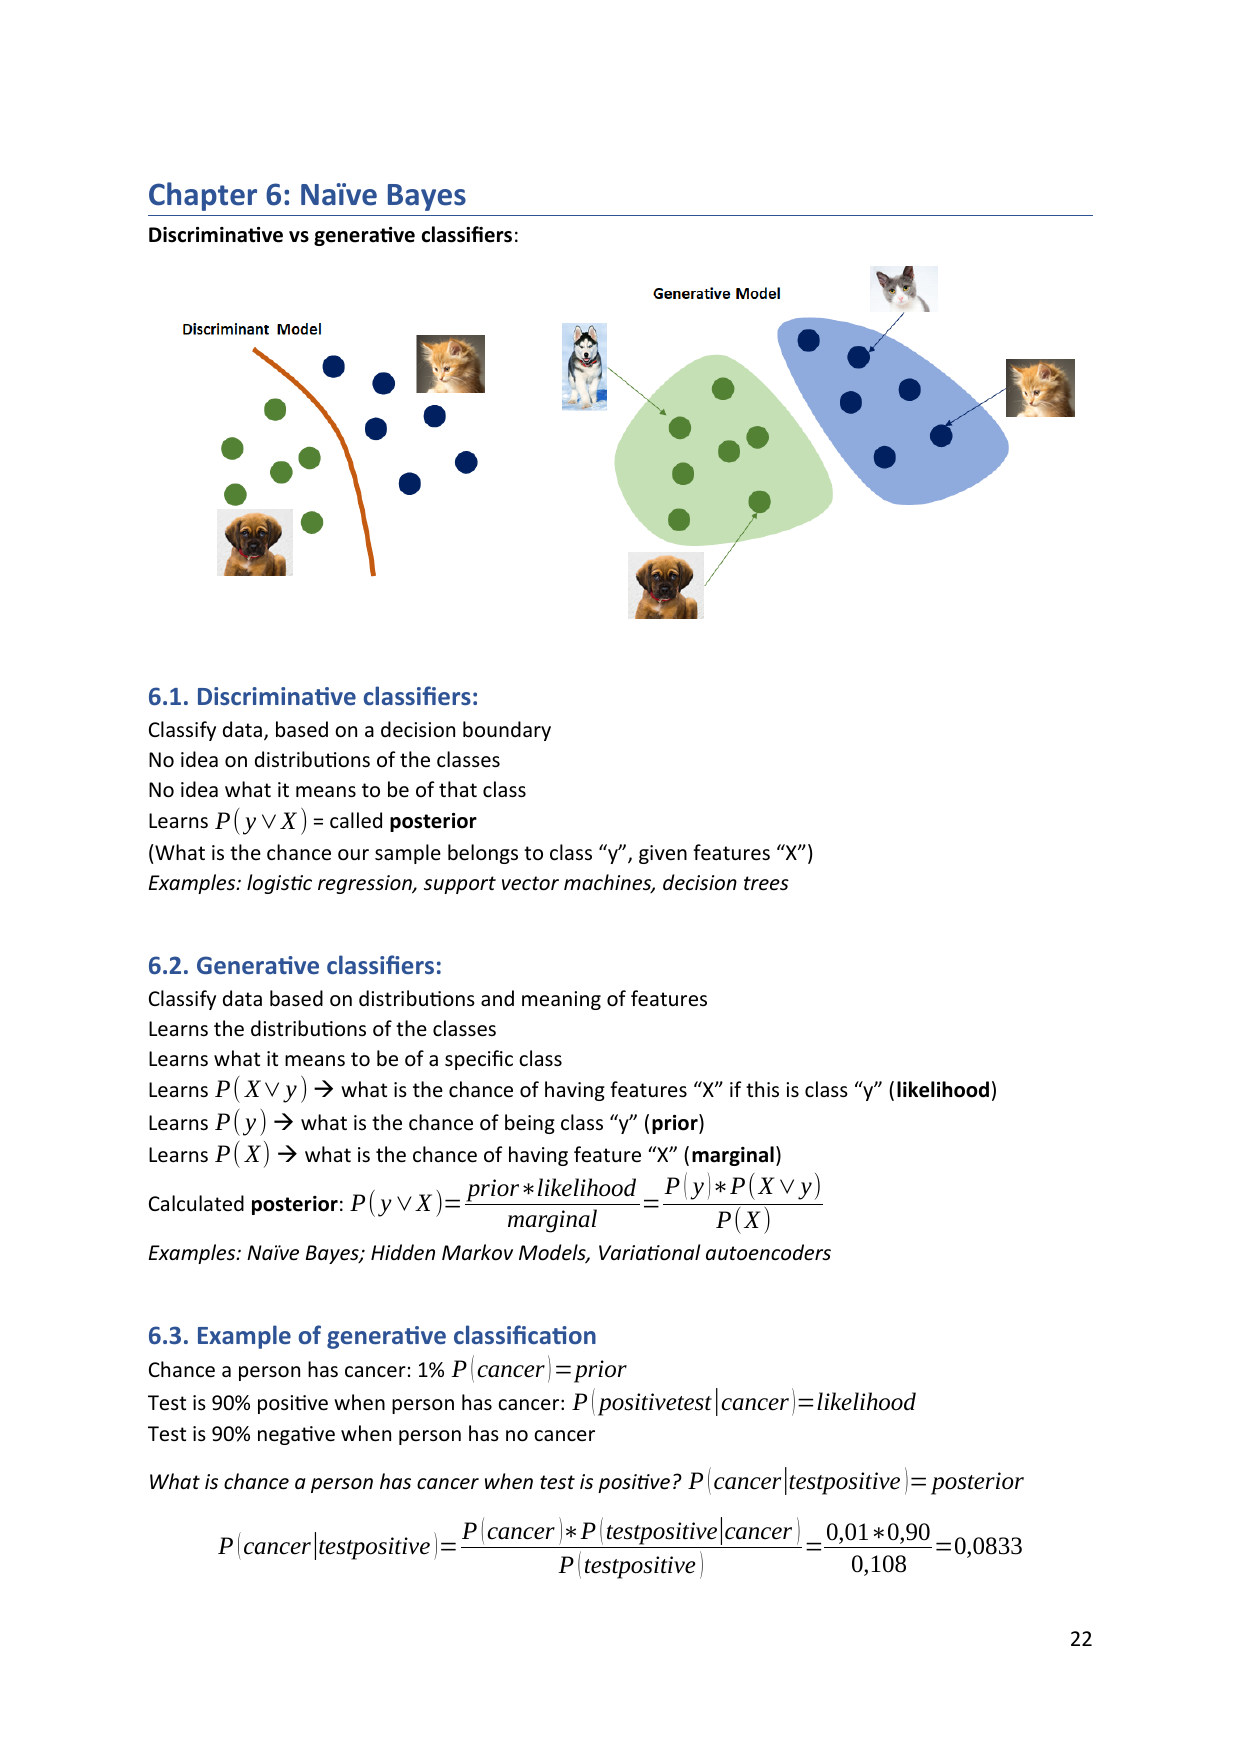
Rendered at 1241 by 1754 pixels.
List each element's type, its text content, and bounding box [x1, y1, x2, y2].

picture [147, 266, 1093, 628]
subtitle Generative classifiers: [148, 948, 1093, 981]
text Chance a person has cancer: 1% [148, 1354, 1093, 1384]
text Test is 90% negative when person has no cancer [148, 1419, 1093, 1447]
text Classify data based on distributions and meaning of features Learns the distributions of the classes Learns what it means to be of a specific class Learns what is the chance of having features “X” if this is class “y” (likelihood) Learns what is the chance of being class “y” (prior) Learns what is the chance of having feature “X” (marginal) Calculated posterior: Examples: Naïve Bayes; Hidden Markov Models, Variational autoencoders [148, 984, 1093, 1266]
subtitle Naïve Bayes [148, 173, 1093, 215]
subtitle Discriminative classifiers: [148, 679, 1093, 712]
text Test is 90% positive when person has cancer: [148, 1387, 1093, 1417]
text Discriminative vs generative classifiers: [148, 220, 1093, 248]
text Classify data, based on a decision boundary No idea on distributions of the classes No idea what it means to be of that class Learns = called posterior (What is the chance our sample belongs to class “y”, given features “X”) Examples: logistic regression, support vector machines, decision trees [148, 715, 1093, 896]
text What is chance a person has cancer when test is positive? [148, 1466, 1093, 1497]
subtitle Example of generative classification [148, 1318, 1093, 1351]
